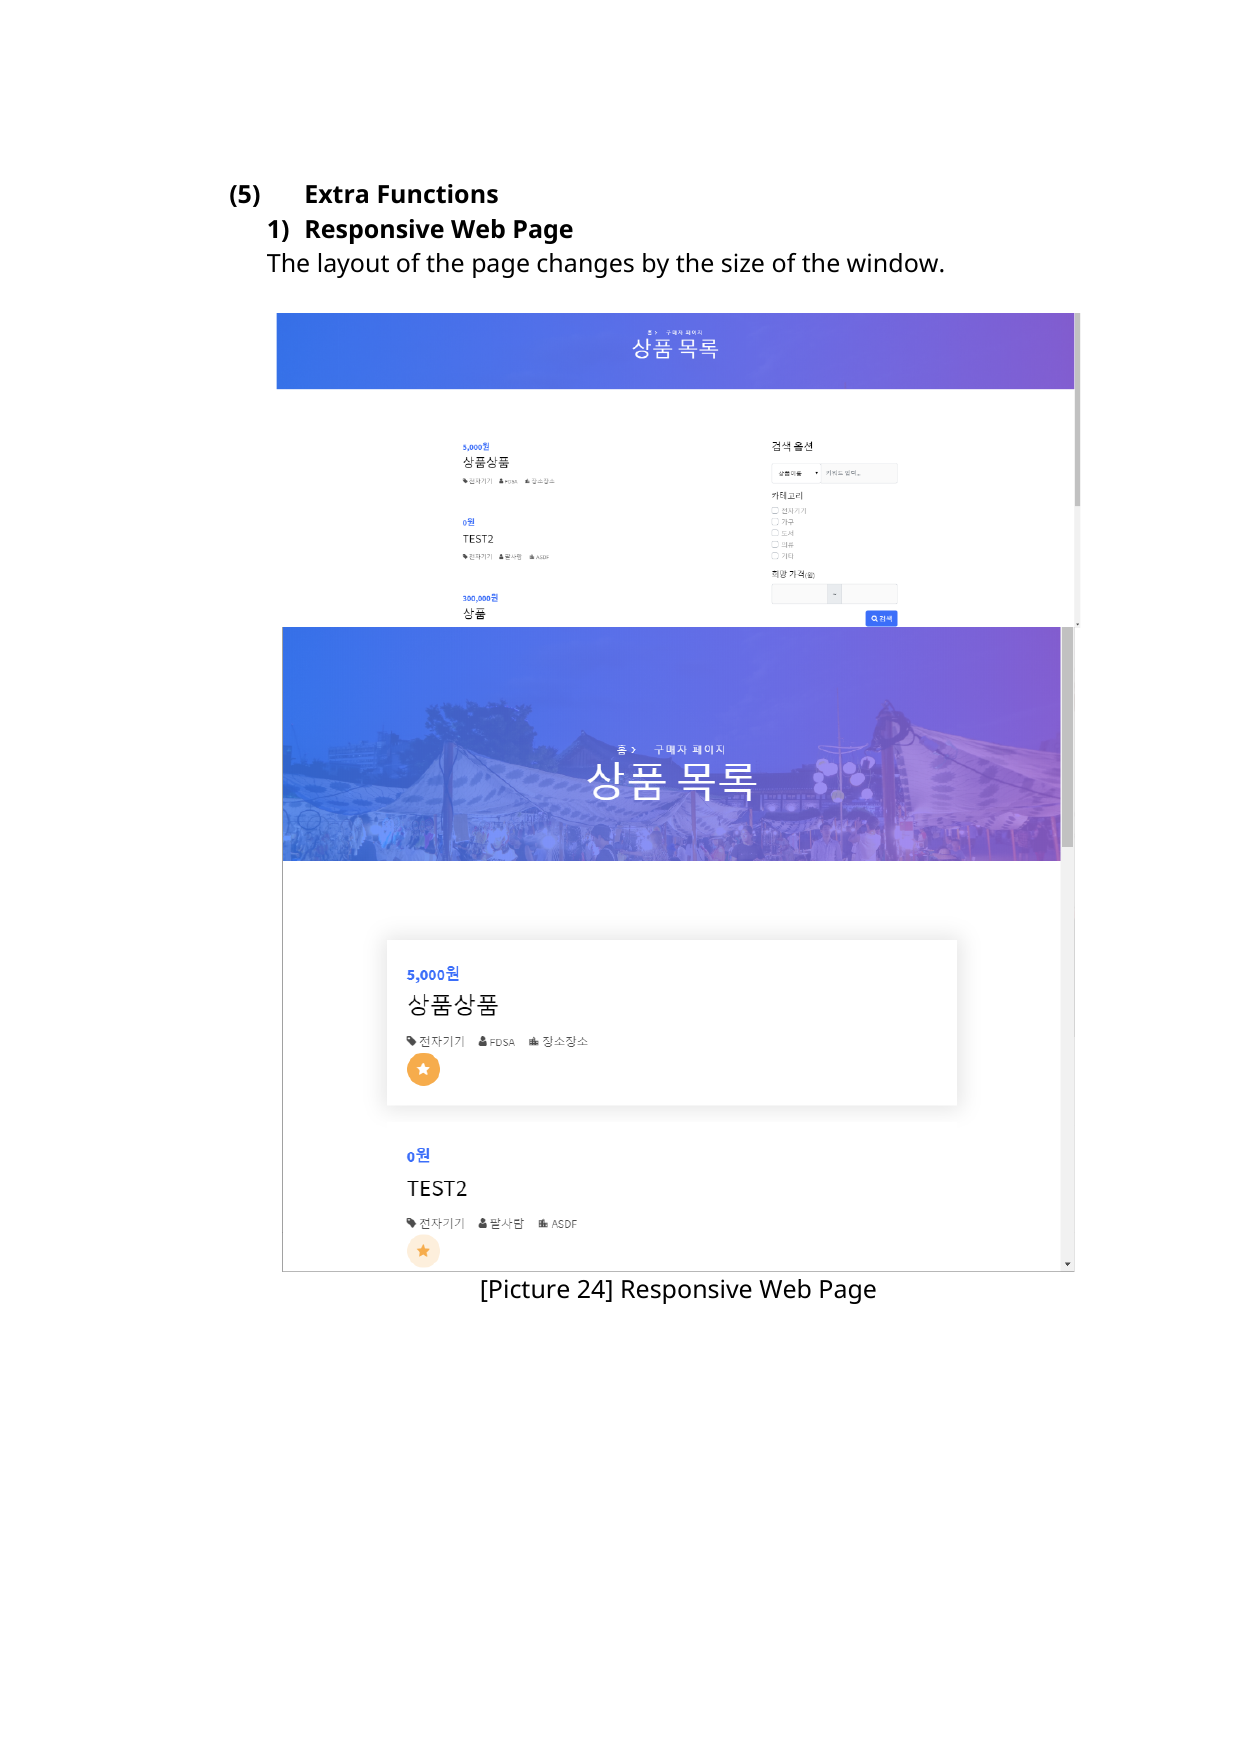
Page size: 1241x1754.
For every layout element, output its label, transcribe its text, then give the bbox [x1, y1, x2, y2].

list The layout of the page changes by the size of the window. [267, 245, 1090, 279]
list [Picture 24] Responsive Web Page [267, 1272, 1090, 1306]
list Responsive Web Page [267, 211, 1090, 245]
list Extra Functions [229, 177, 1090, 211]
picture [276, 313, 1081, 1272]
